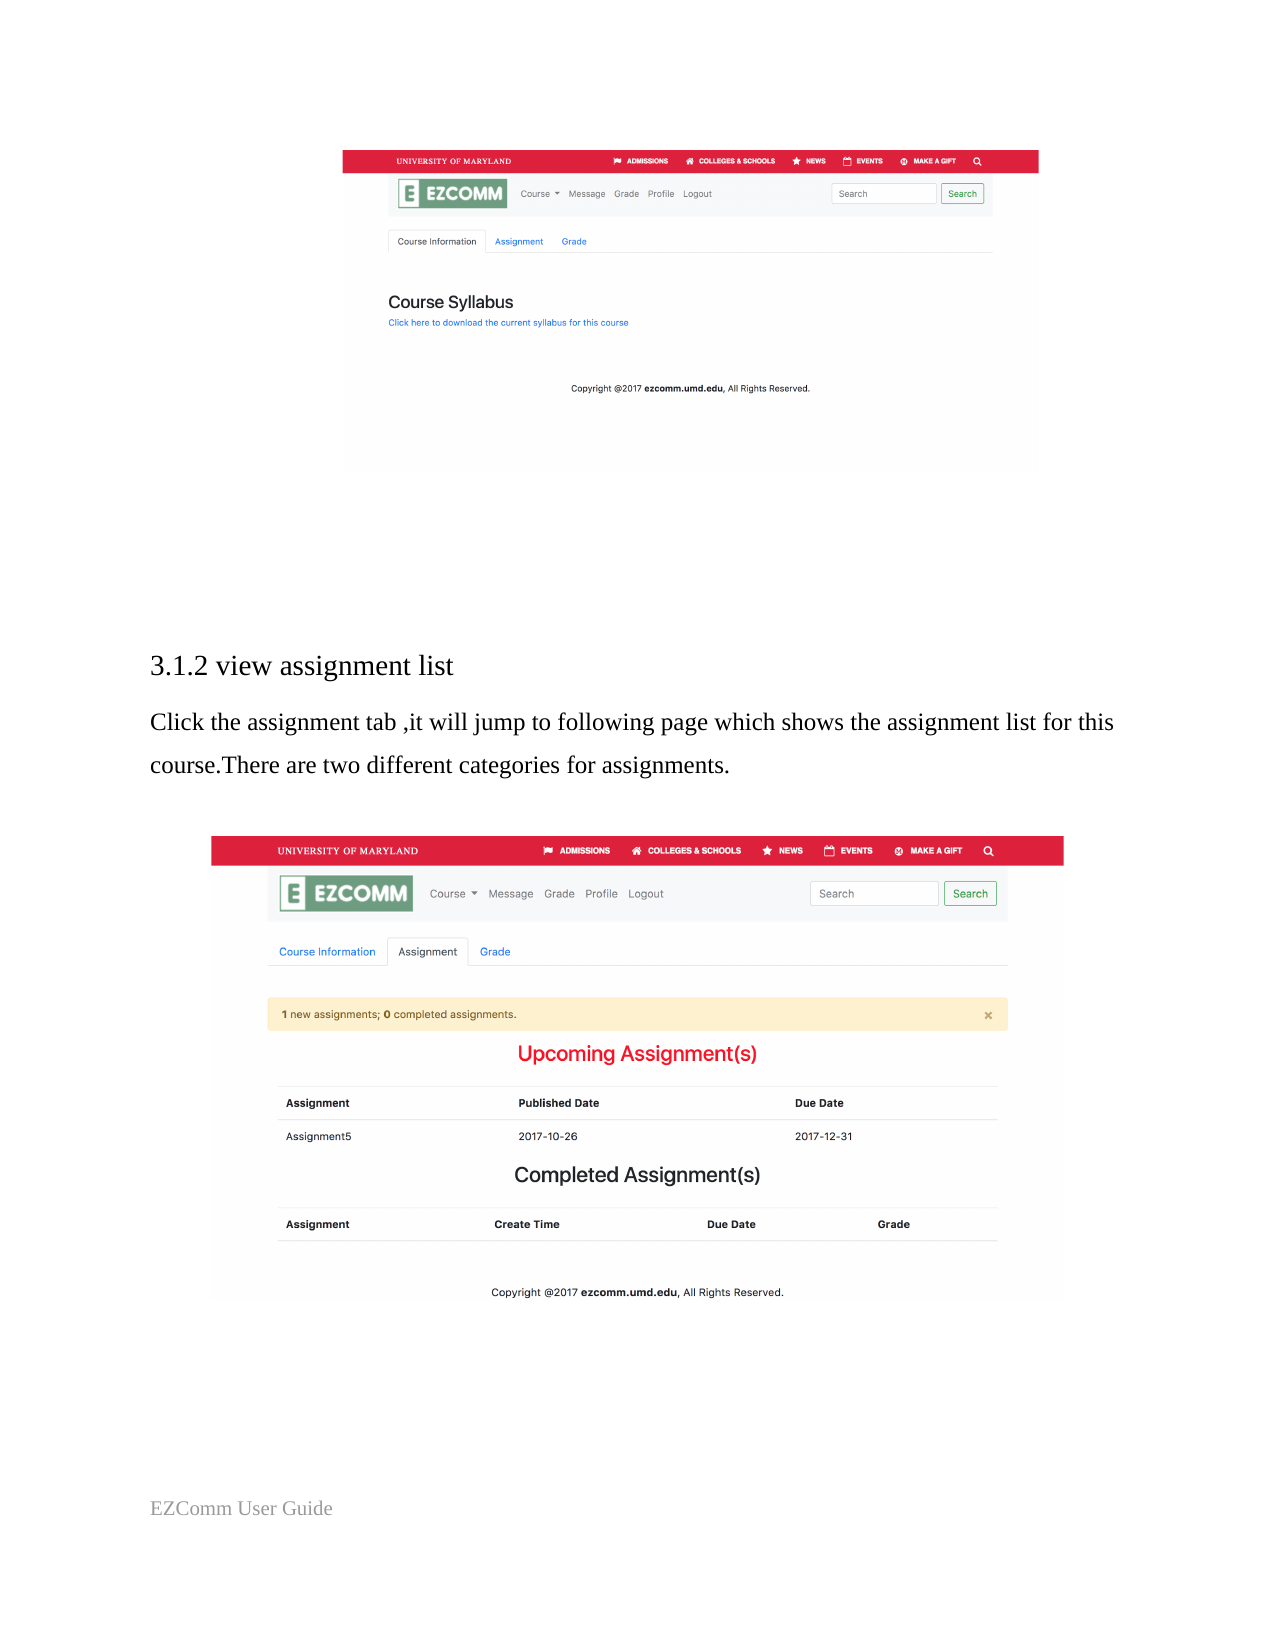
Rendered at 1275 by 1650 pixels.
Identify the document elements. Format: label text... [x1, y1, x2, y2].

picture [342, 150, 1039, 472]
picture [211, 836, 1064, 1300]
subtitle 3.1.2 view assignment list [150, 648, 1125, 682]
text Click the assignment tab ,it will jump to following page which shows the assignment list for this course.There are two different categories for assignments. [150, 707, 1125, 779]
